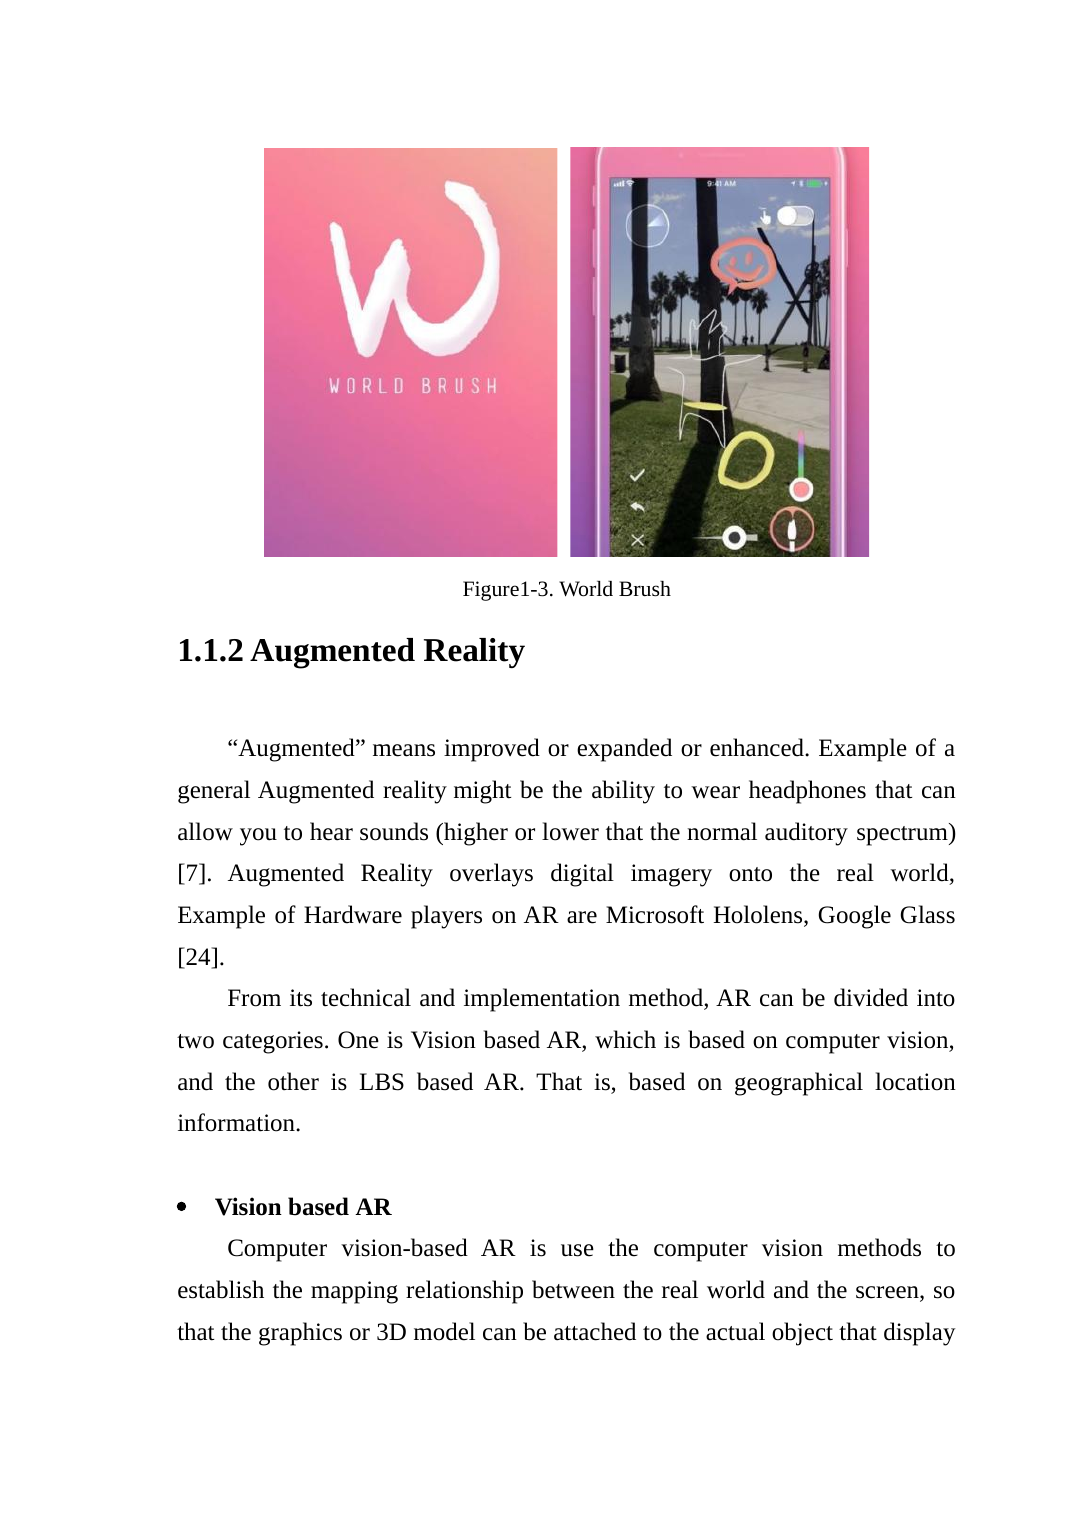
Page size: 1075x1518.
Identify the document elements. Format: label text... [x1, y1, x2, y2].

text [177, 1223, 956, 1348]
picture [264, 148, 558, 557]
list Vision based AR [177, 1182, 956, 1223]
text From its technical and implementation method, AR can be divided into two categories. One is Vision based AR, which is based on computer vision, and the other is LBS based AR. That is, based on geographical location information. [177, 973, 956, 1140]
text 1.1.2 Augmented Reality [177, 631, 956, 669]
picture [570, 147, 870, 557]
text “Augmented” means improved or expanded or enhanced. Example of a general Augmented reality might be the ability to wear headphones that can allow you to hear sounds (higher or lower that the normal auditory spectrum) [7]. Augmented Reality overlays digital imagery onto the real world, Example of Hardware players on AR are Microsoft Hololens, Google Glass [24]. [177, 723, 956, 973]
text Figure1-3. World Brush [177, 576, 956, 602]
